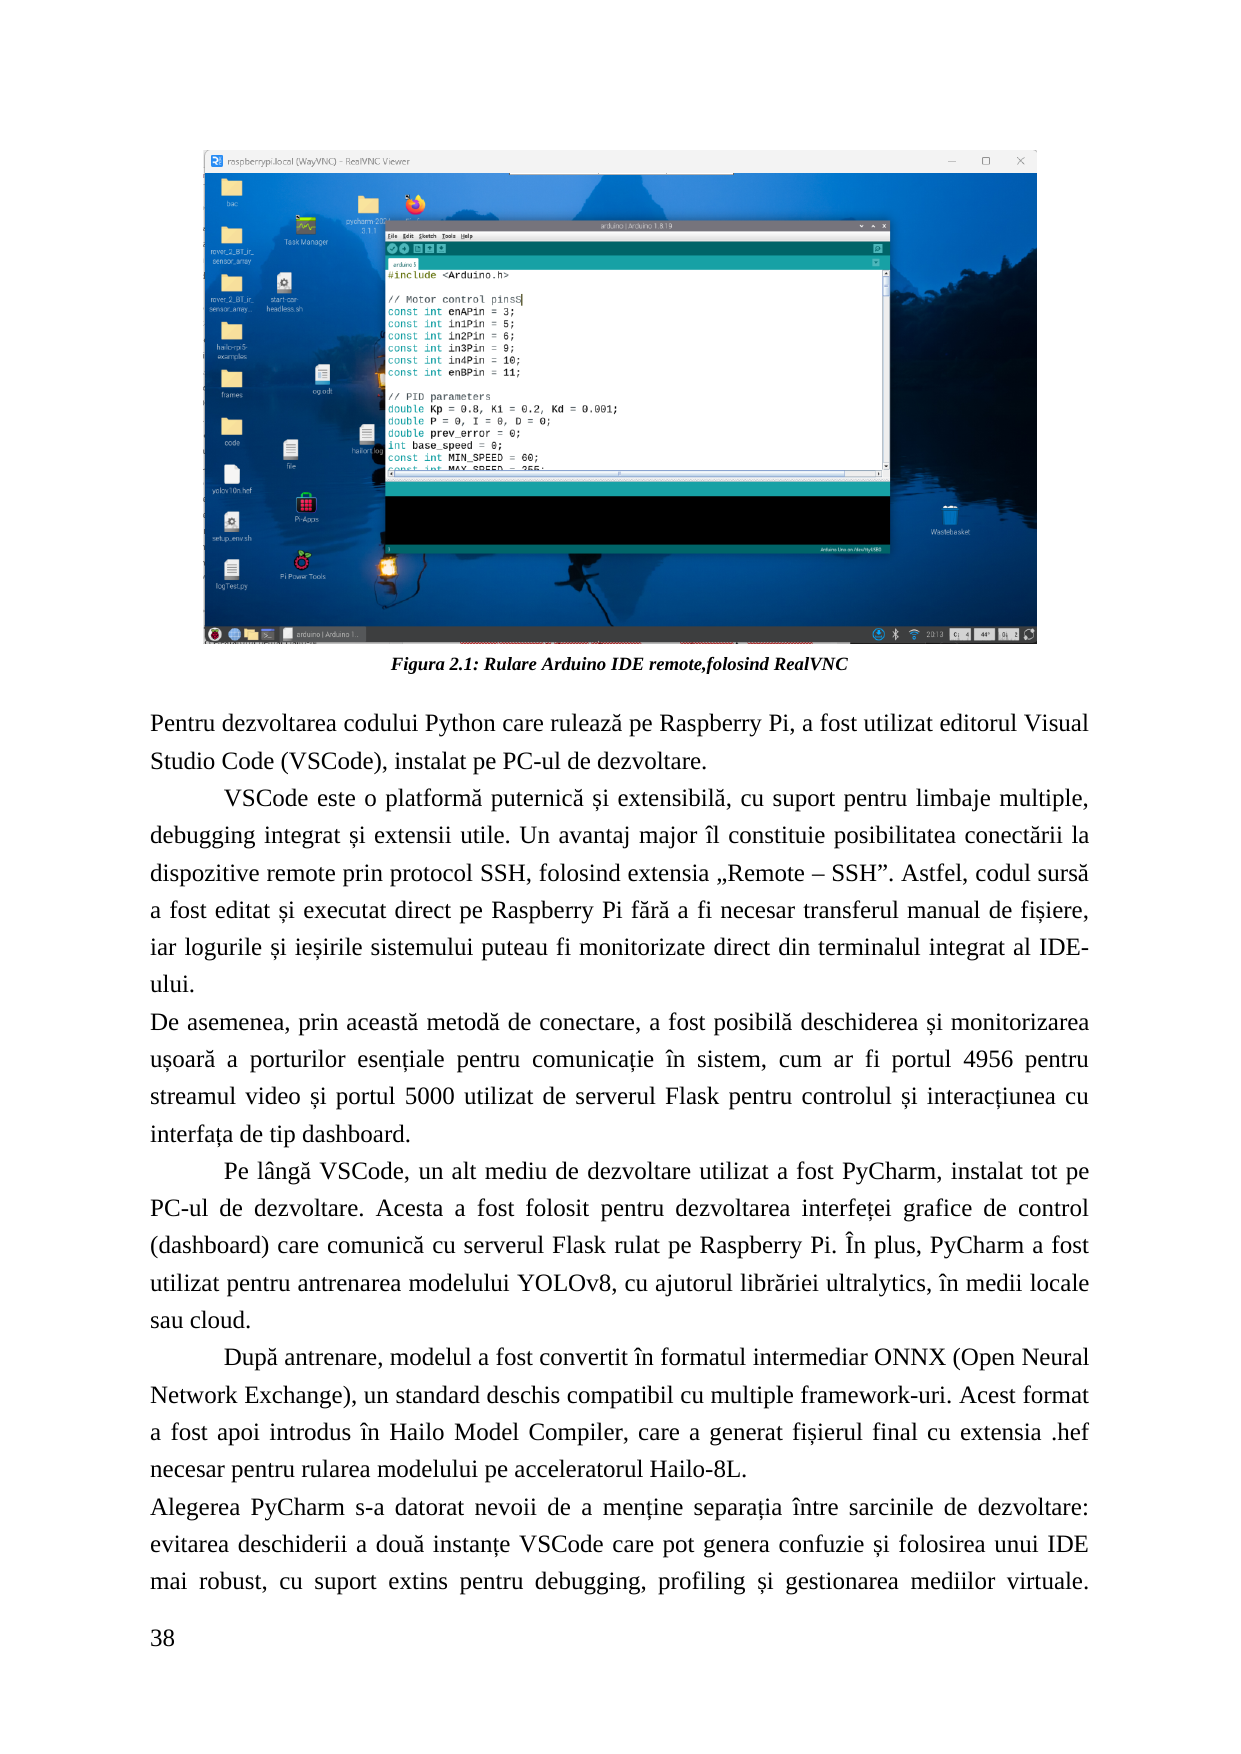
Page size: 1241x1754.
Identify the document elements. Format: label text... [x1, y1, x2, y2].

text Pe lângă VSCode, un alt mediu de dezvoltare utilizat a fost PyCharm, instalat tot pe PC-ul de dezvoltare. Acesta a fost folosit pentru dezvoltarea interfeței grafice de control (dashboard) care comunică cu serverul Flask rulat pe Raspberry Pi. În plus, PyCharm a fost utilizat pentru antrenarea modelului YOLOv8, cu ajutorul librăriei ultralytics, în medii locale sau cloud. [150, 1156, 1090, 1334]
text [150, 1492, 1090, 1595]
text Pentru dezvoltarea codului Python care rulează pe Raspberry Pi, a fost utilizat editorul Visual Studio Code (VSCode), instalat pe PC-ul de dezvoltare. [150, 708, 1090, 774]
text După antrenare, modelul a fost convertit în formatul intermediar ONNX (Open Neural Network Exchange), un standard deschis compatibil cu multiple framework-uri. Acest format a fost apoi introdus în Hailo Model Compiler, care a generat fișierul final cu extensia .hef necesar pentru rularea modelului pe acceleratorul Hailo-8L. [150, 1342, 1090, 1483]
text De asemenea, prin această metodă de conectare, a fost posibilă deschiderea și monitorizarea ușoară a porturilor esențiale pentru comunicație în sistem, cum ar fi portul 4956 pentru streamul video și portul 5000 utilizat de serverul Flask pentru controlul și interacțiunea cu interfața de tip dashboard. [150, 1007, 1090, 1147]
picture [203, 150, 1037, 644]
text VSCode este o platformă puternică și extensibilă, cu suport pentru limbaje multiple, debugging integrat și extensii utile. Un avantaj major îl constituie posibilitatea conectării la dispozitive remote prin protocol SSH, folosind extensia „Remote – SSH”. Astfel, codul sursă a fost editat și executat direct pe Raspberry Pi fără a fi necesar transferul manual de fișiere, iar logurile și ieșirile sistemului puteau fi monitorizate direct din terminalul integrat al IDE-ului. [150, 783, 1090, 998]
text Figura 2.1: Rulare Arduino IDE remote,folosind RealVNC [150, 652, 1090, 674]
